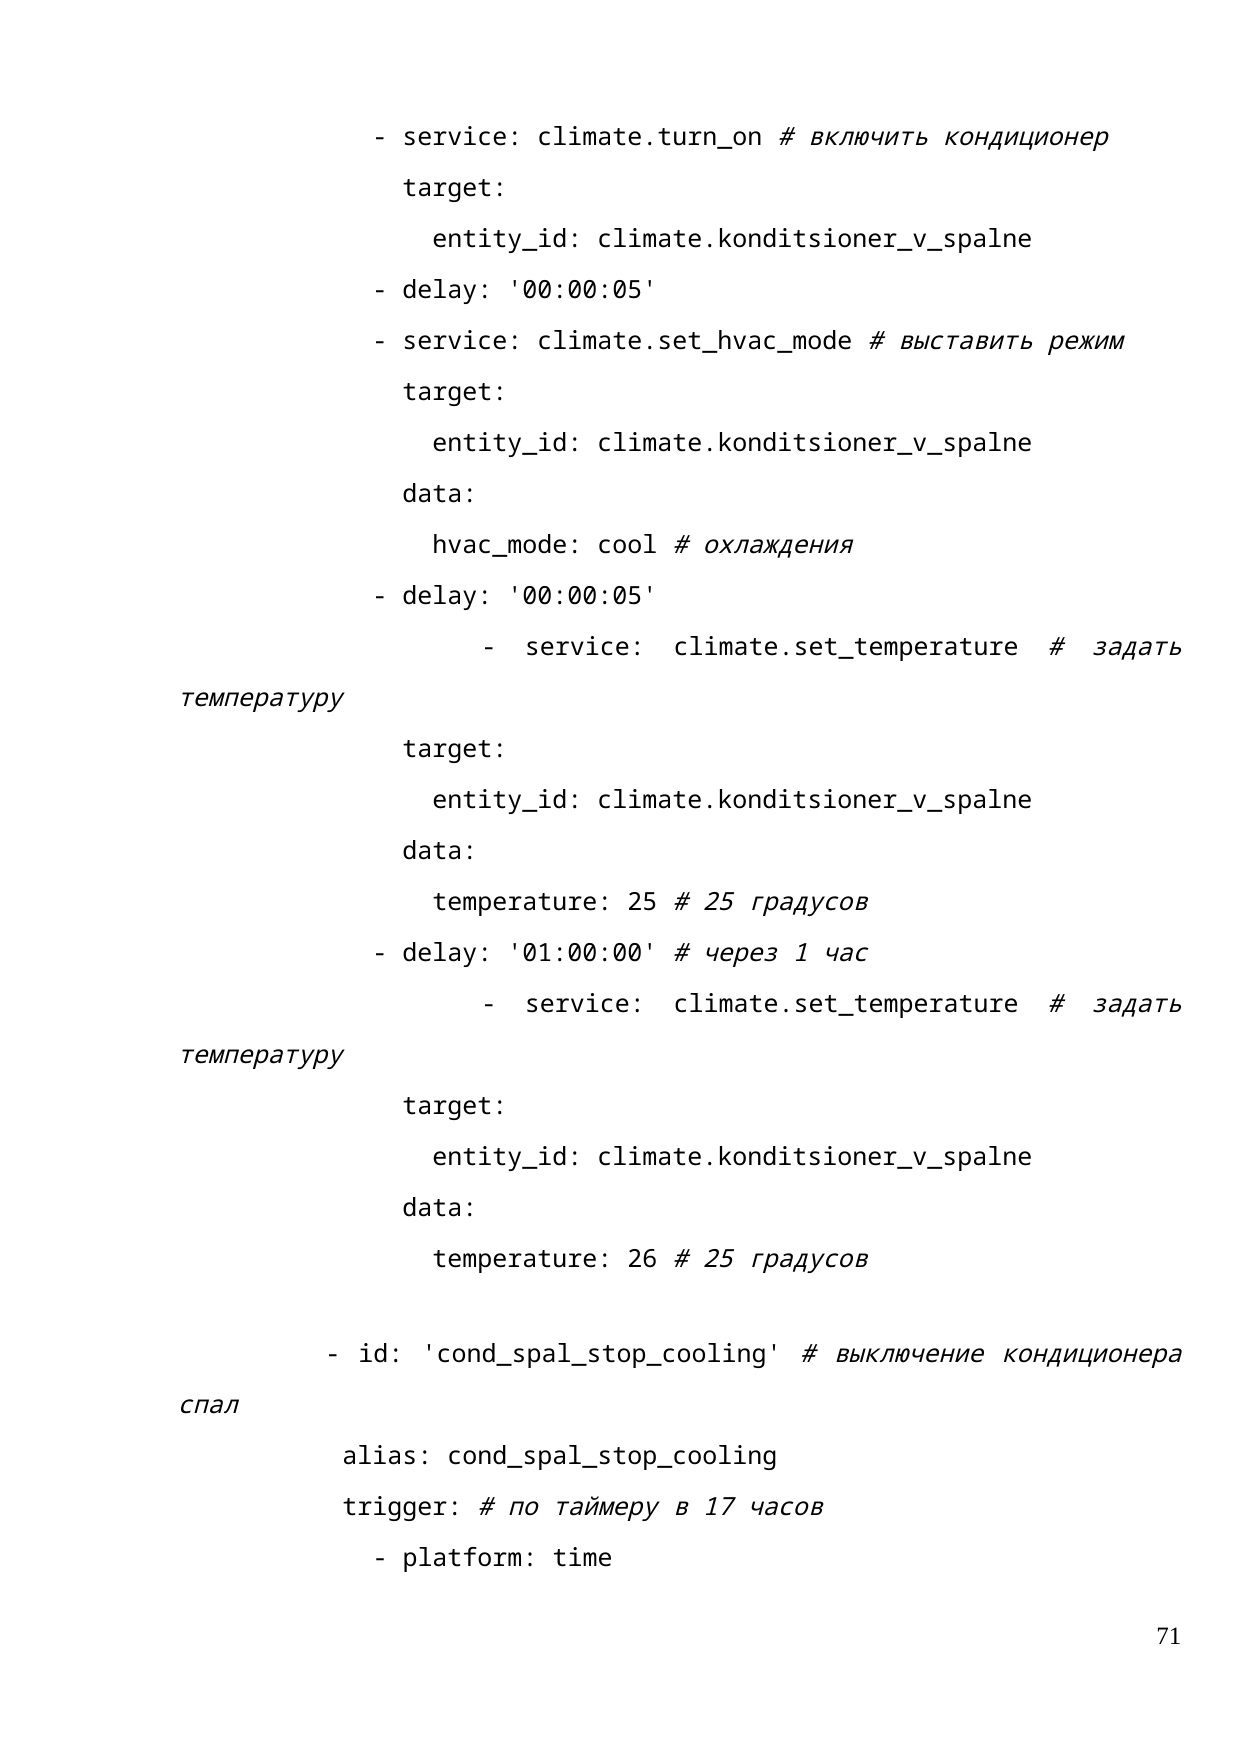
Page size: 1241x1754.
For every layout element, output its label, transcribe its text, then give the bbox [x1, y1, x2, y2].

text - service: climate.set_hvac_mode # выставить режим [177, 322, 1181, 356]
text trigger: # по таймеру в 17 часов [177, 1488, 1181, 1522]
text entity_id: climate.konditsioner_v_spalne [177, 1139, 1181, 1173]
text target: [177, 169, 1181, 203]
text hvac_mode: cool # охлаждения [177, 526, 1181, 561]
text temperature: 25 # 25 градусов [177, 884, 1181, 918]
text - id: 'cond_spal_stop_cooling' # выключение кондиционера спал [177, 1335, 1181, 1420]
text target: [177, 373, 1181, 407]
text data: [177, 833, 1181, 867]
text - delay: '00:00:05' [177, 271, 1181, 305]
text data: [177, 1190, 1181, 1224]
text entity_id: climate.konditsioner_v_spalne [177, 220, 1181, 254]
text - service: climate.turn_on # включить кондиционер [177, 118, 1181, 152]
text - platform: time [177, 1539, 1181, 1573]
text - delay: '01:00:00' # через 1 час [177, 935, 1181, 969]
text target: [177, 731, 1181, 765]
text - service: climate.set_temperature # задать температуру [177, 628, 1181, 714]
text alias: cond_spal_stop_cooling [177, 1437, 1181, 1471]
text target: [177, 1088, 1181, 1122]
text entity_id: climate.konditsioner_v_spalne [177, 782, 1181, 816]
text entity_id: climate.konditsioner_v_spalne [177, 424, 1181, 458]
text temperature: 26 # 25 градусов [177, 1241, 1181, 1275]
text - service: climate.set_temperature # задать температуру [177, 986, 1181, 1071]
text - delay: '00:00:05' [177, 577, 1181, 612]
text data: [177, 475, 1181, 509]
